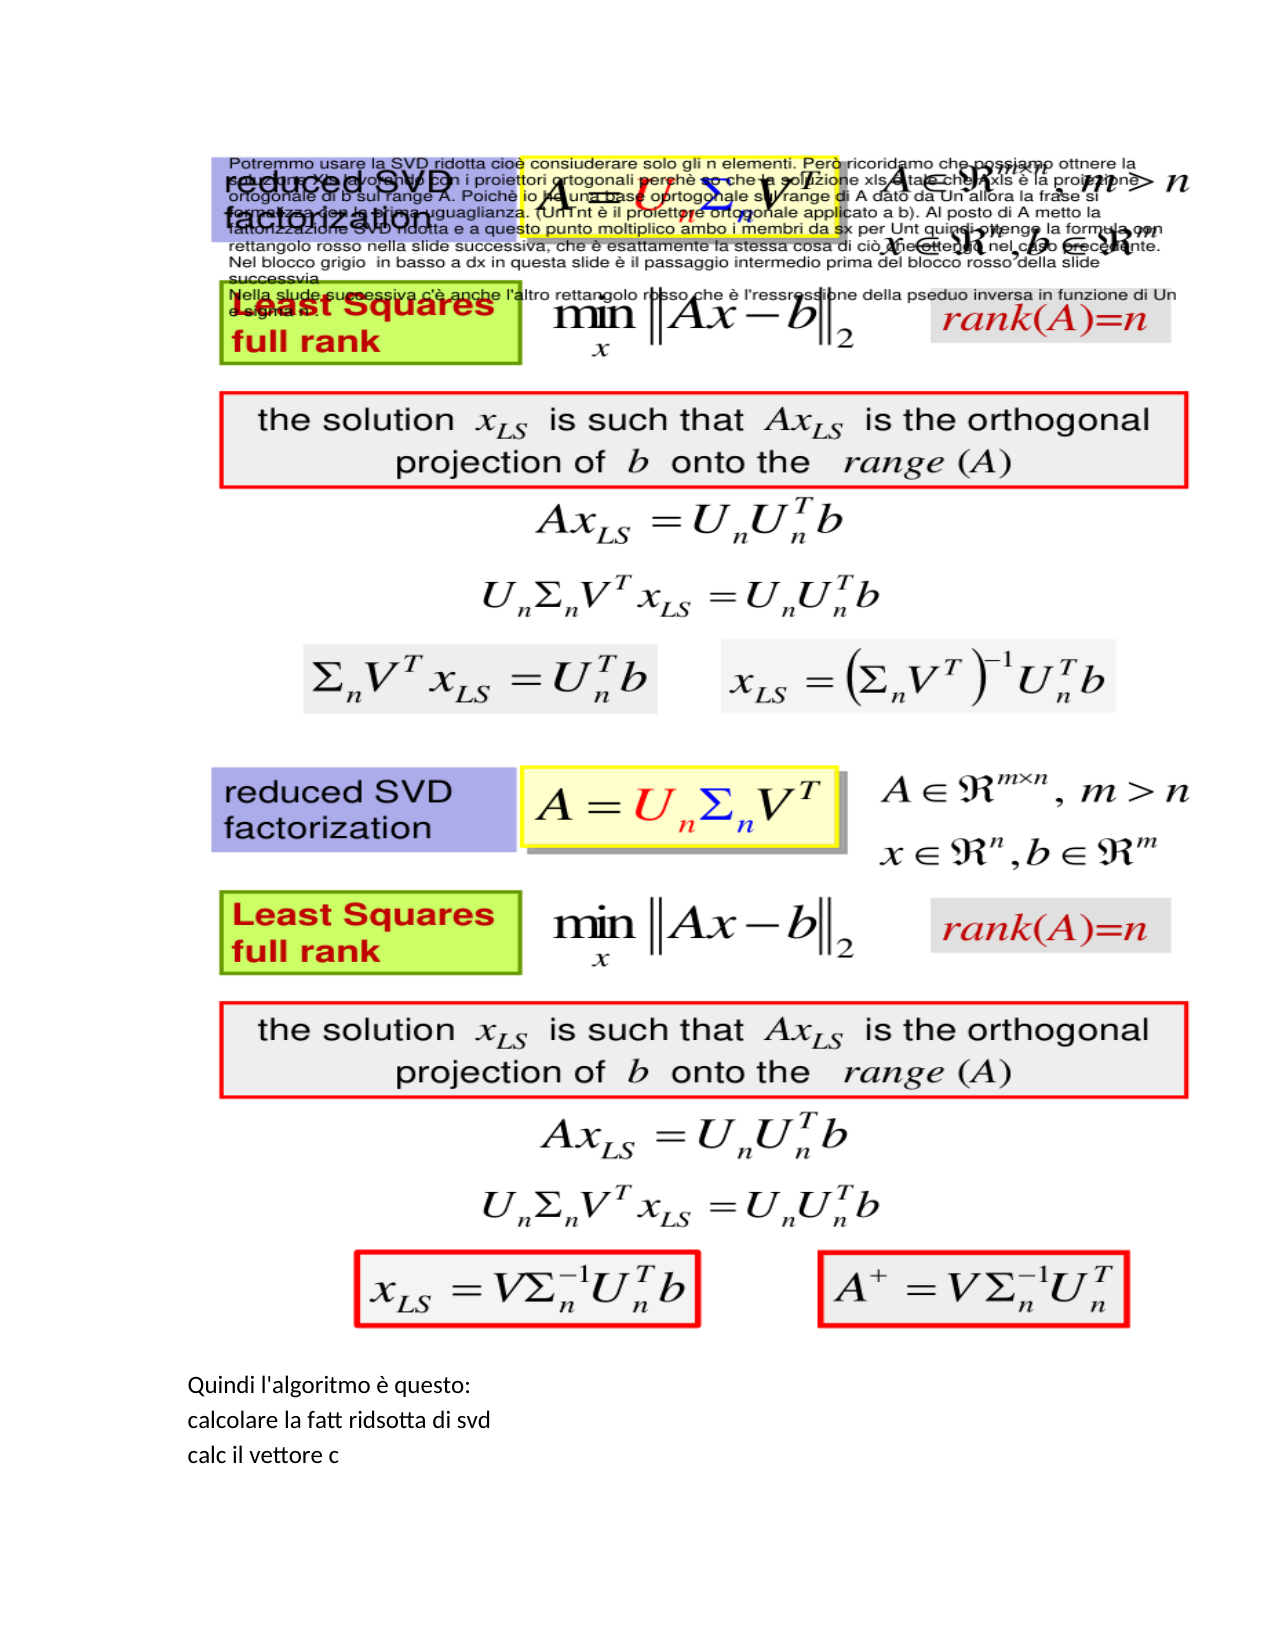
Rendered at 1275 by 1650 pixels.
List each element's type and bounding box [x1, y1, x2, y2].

text [187, 1369, 1087, 1470]
picture [206, 759, 1198, 1345]
picture [206, 150, 1198, 735]
